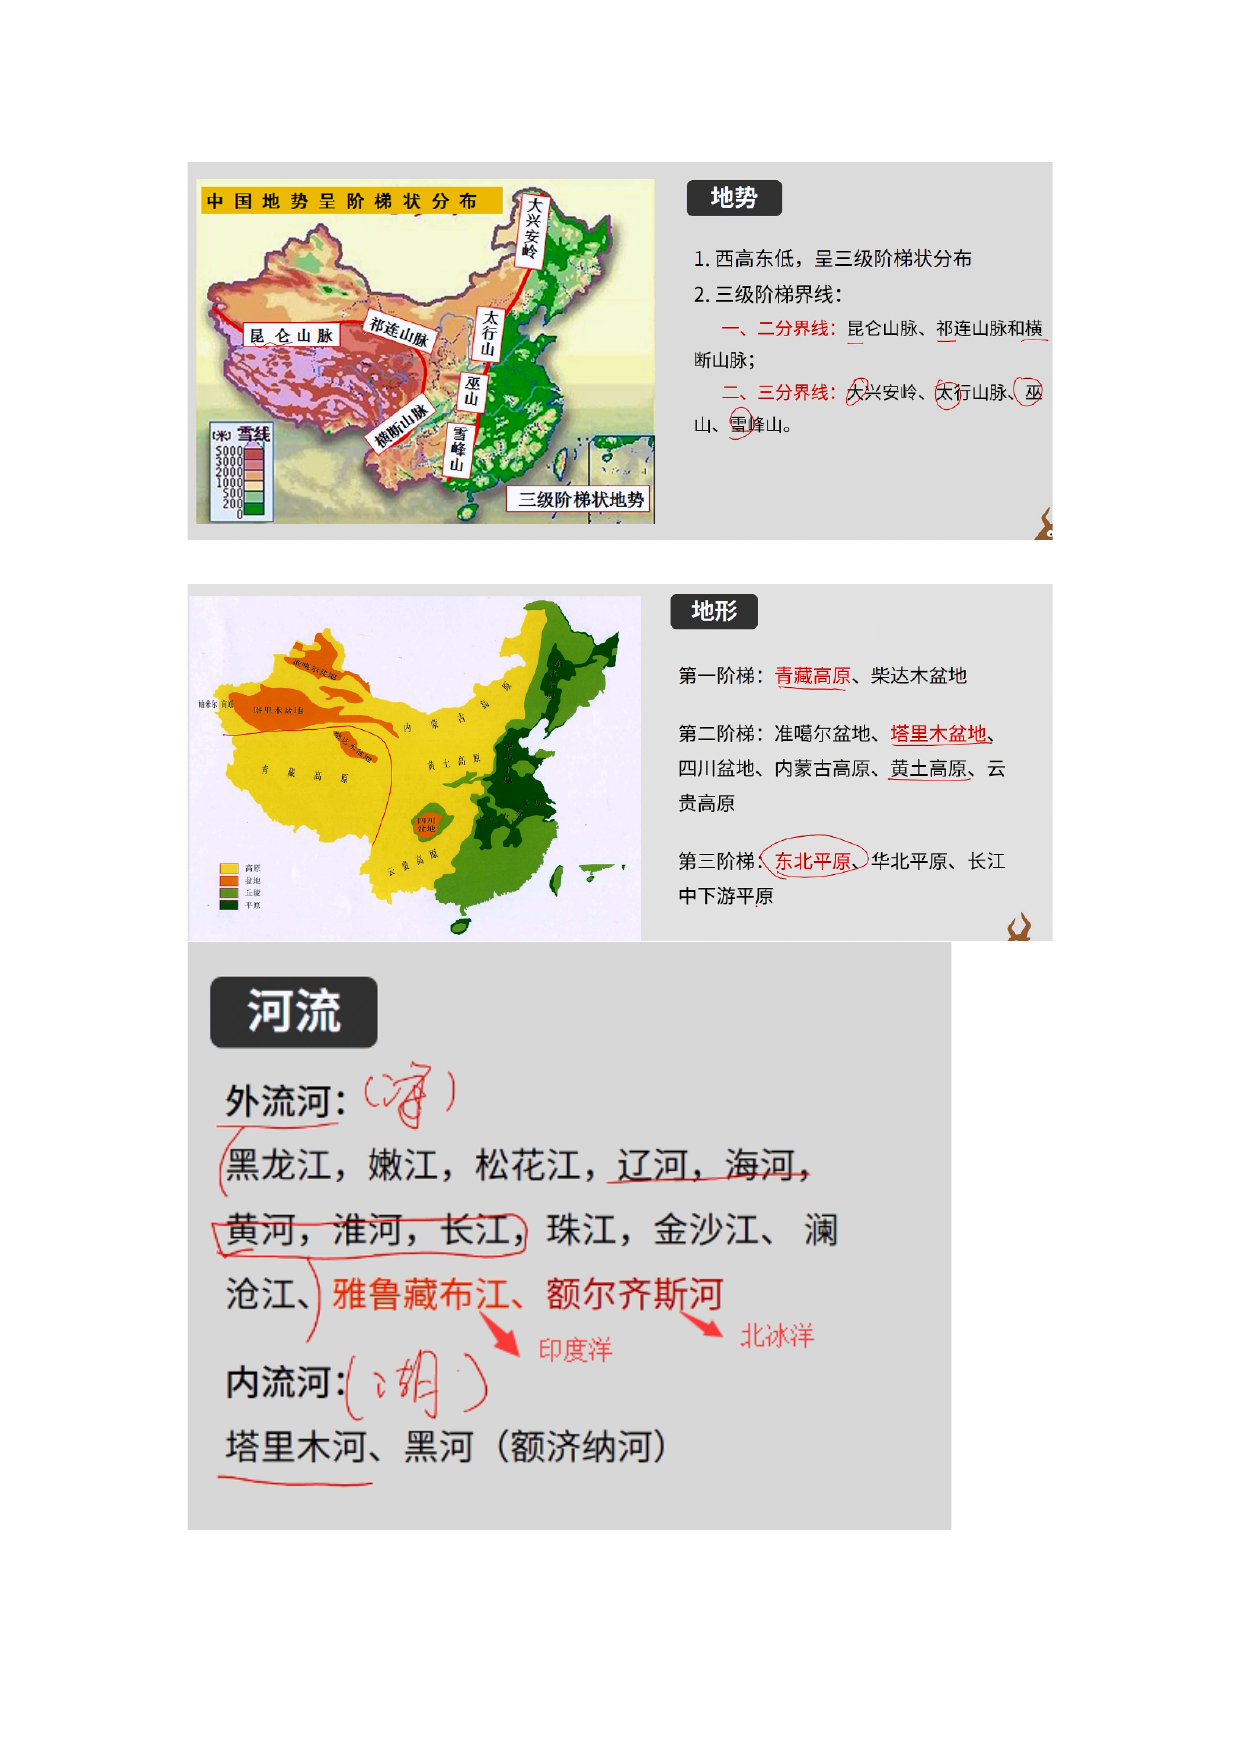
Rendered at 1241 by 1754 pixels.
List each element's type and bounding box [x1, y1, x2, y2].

picture [187, 584, 1053, 941]
picture [187, 162, 1053, 540]
picture [187, 942, 952, 1530]
